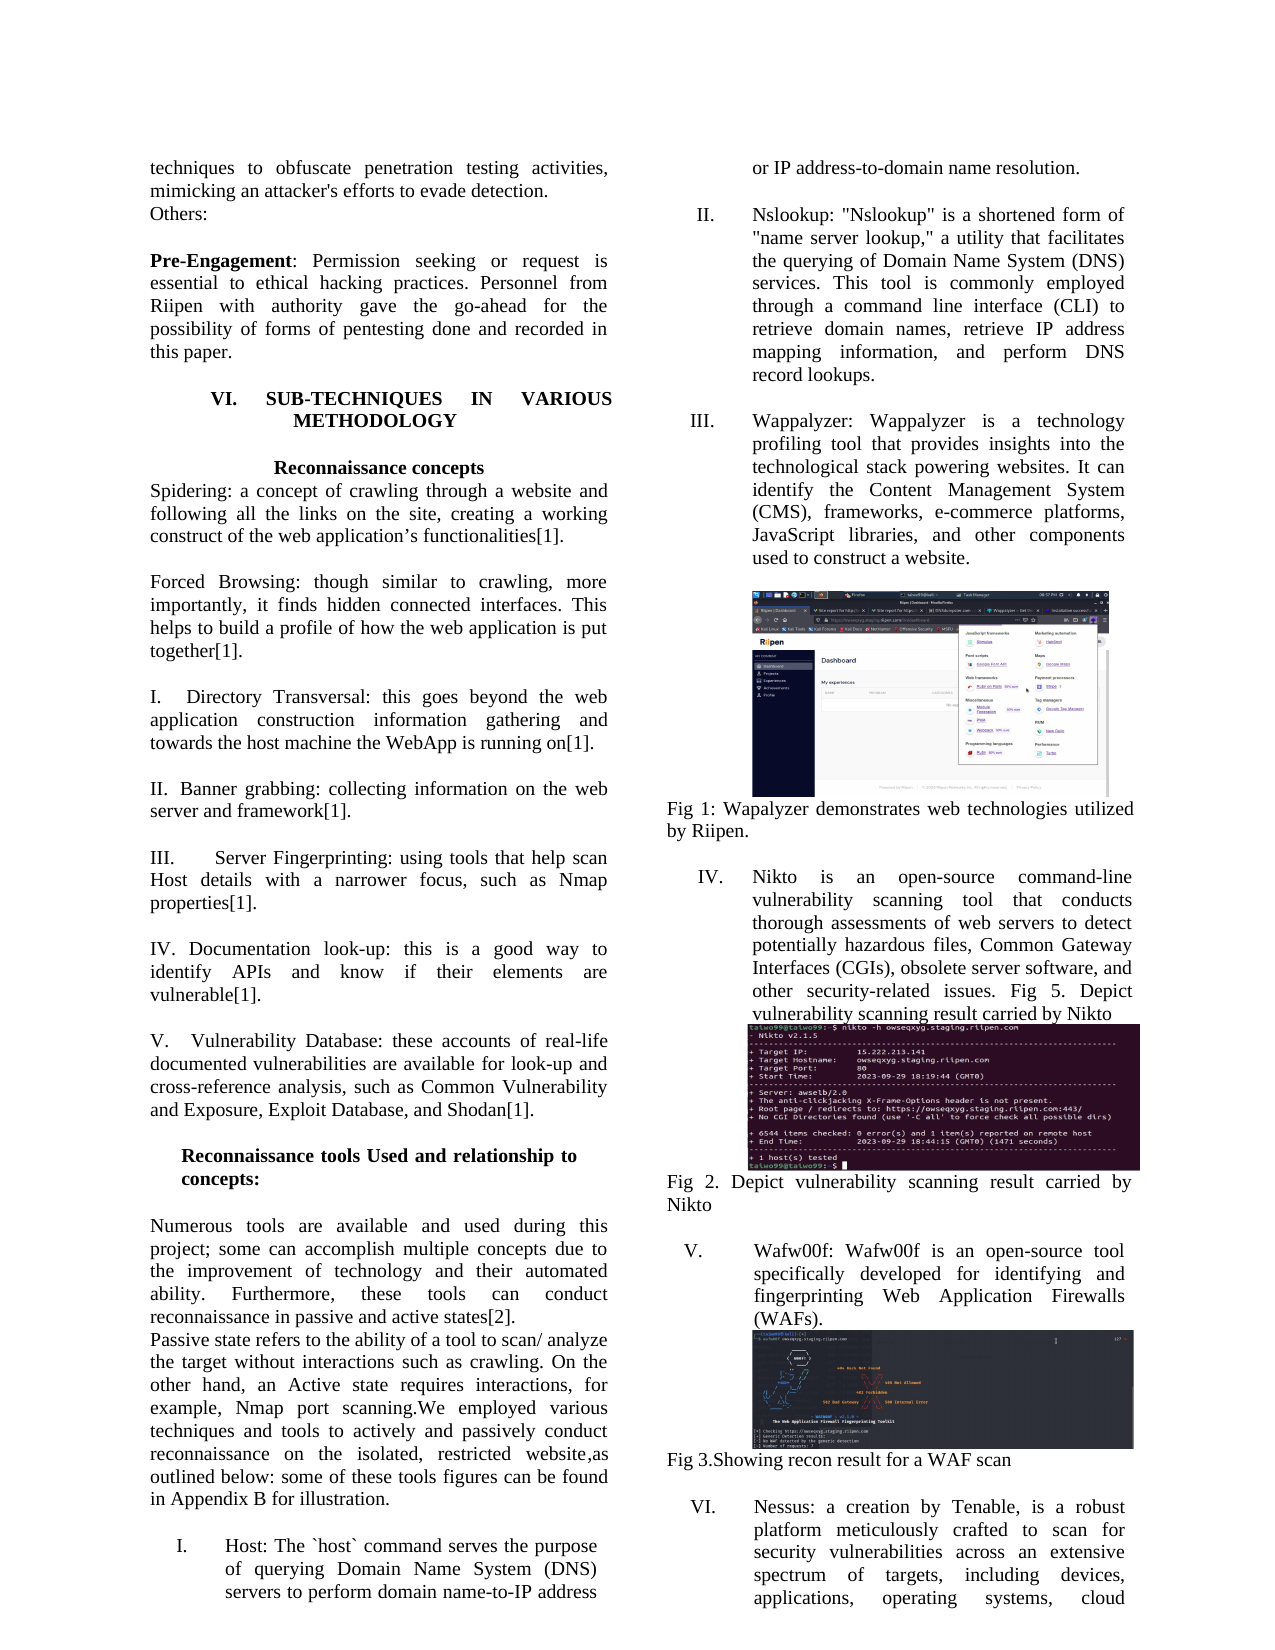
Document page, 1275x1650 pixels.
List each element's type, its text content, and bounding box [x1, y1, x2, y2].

text Numerous tools are available and used during this project; some can accomplish multiple concepts due to the improvement of technology and their automated ability. Furthermore, these tools can conduct reconnaissance in passive and active states[2]. [150, 1214, 608, 1328]
list Nikto is an open-source command-line vulnerability scanning tool that conducts thorough assessments of web servers to detect potentially hazardous files, Common Gateway Interfaces (CGIs), obsolete server software, and other security-related issues. Fig 5. Depict vulnerability scanning result carried by Nikto [698, 865, 1132, 1025]
list Wappalyzer: Wappalyzer is a technology profiling tool that provides insights into the technological stack powering websites. It can identify the Content Management System (CMS), frameworks, e-commerce platforms, JavaScript libraries, and other components used to construct a website. [690, 409, 1125, 569]
subtitle Reconnaissance tools Used and relationship to concepts: [181, 1144, 577, 1190]
text Others: [139, 202, 612, 225]
picture [752, 591, 1109, 797]
list Documentation look-up: this is a good way to identify APIs and know if their elements are vulnerable[1]. [150, 937, 608, 1006]
list Directory Transversal: this goes beyond the web application construction information gathering and towards the host machine the WebApp is running on[1]. [150, 685, 608, 753]
list Nslookup: "Nslookup" is a shortened form of "name server lookup," a utility that facilitates the querying of Domain Name System (DNS) services. This tool is commonly employed through a command line interface (CLI) to retrieve domain names, retrieve IP address mapping information, and perform DNS record lookups. [696, 203, 1125, 385]
list Vulnerability Database: these accounts of real-life documented vulnerabilities are available for look-up and cross-reference analysis, such as Common Vulnerability and Exposure, Exploit Database, and Shodan[1]. [150, 1029, 608, 1120]
text Reconnaissance concepts [181, 456, 577, 479]
picture [747, 1024, 1140, 1171]
subtitle VI. SUB-TECHNIQUES IN VARIOUS METHODOLOGY [210, 386, 612, 432]
text Spidering: a concept of crawling through a website and following all the links on the site, creating a working construct of the web application’s functionalities[1]. [150, 479, 608, 547]
text Forced Browsing: though similar to crawling, more importantly, it finds hidden connected interfaces. This helps to build a profile of how the web application is put together[1]. [150, 570, 608, 662]
list Wafw00f: Wafw00f is an open-source tool specifically developed for identifying and fingerprinting Web Application Firewalls (WAFs). [683, 1239, 1125, 1330]
list Server Fingerprinting: using tools that help scan Host details with a narrower focus, such as Nmap properties[1]. [150, 846, 608, 914]
text Pre-Engagement: Permission seeking or request is essential to ethical hacking practices. Personnel from Riipen with authority gave the go-ahead for the possibility of forms of pentesting done and recorded in this paper. [150, 248, 608, 363]
text Passive state refers to the ability of a tool to scan/ analyze the target without interactions such as crawling. On the other hand, an Active state requires interactions, for example, Nmap port scanning.We employed various techniques and tools to actively and passively conduct reconnaissance on the isolated, restricted website,as outlined below: some of these tools figures can be found in Appendix B for illustration. [150, 1328, 608, 1510]
picture [752, 1330, 1134, 1449]
list Banner grabbing: collecting information on the web server and framework[1]. [150, 777, 608, 822]
list Host: The `host` command serves the purpose of querying Domain Name System (DNS) servers to perform domain name-to-IP address or IP address-to-domain name resolution. [176, 1534, 598, 1602]
